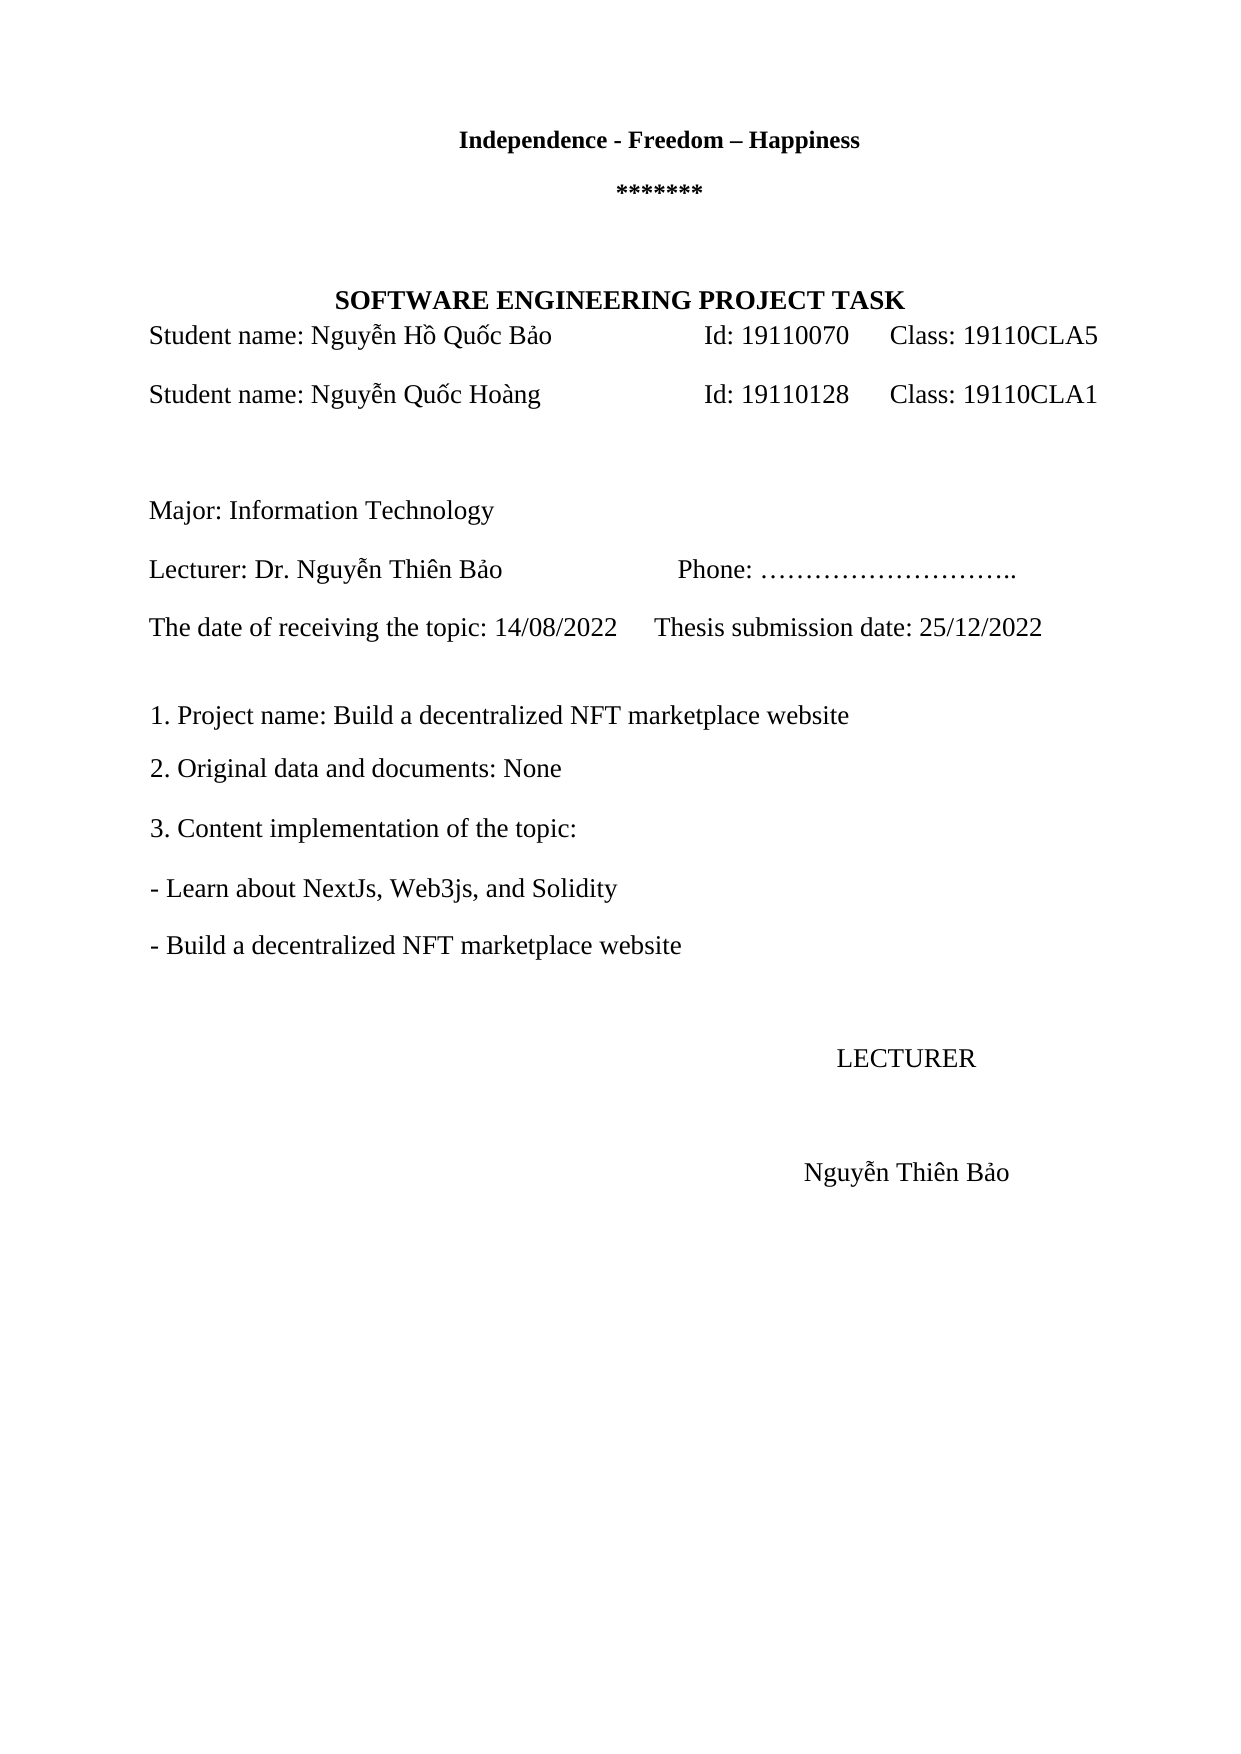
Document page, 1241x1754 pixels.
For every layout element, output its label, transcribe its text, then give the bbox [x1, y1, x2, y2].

list Project name: Build a decentralized NFT marketplace website [150, 699, 1169, 730]
list Original data and documents: None [150, 752, 1169, 783]
text Major: Information Technology [148, 494, 1169, 525]
text Nguyễn Thiên Bảo [148, 1156, 1169, 1187]
list Content implementation of the topic: [150, 812, 1169, 843]
text LECTURER [148, 1042, 1169, 1073]
text ******* [150, 178, 1169, 206]
text Student name: Nguyễn Quốc Hoàng Id: 19110128 Class: 19110CLA1 [148, 378, 1169, 409]
text The date of receiving the topic: 14/08/2022 Thesis submission date: 25/12/2022 [148, 611, 1169, 642]
text Independence - Freedom – Happiness [150, 125, 1169, 154]
text Lecturer: Dr. Nguyễn Thiên Bảo Phone: ……………………….. [148, 554, 1169, 585]
list Build a decentralized NFT marketplace website [150, 929, 1169, 960]
text Student name: Nguyễn Hồ Quốc Bảo Id: 19110070 Class: 19110CLA5 [148, 319, 1169, 351]
list Learn about NextJs, Web3js, and Solidity [150, 872, 1169, 903]
text SOFTWARE ENGINEERING PROJECT TASK [150, 284, 1090, 315]
